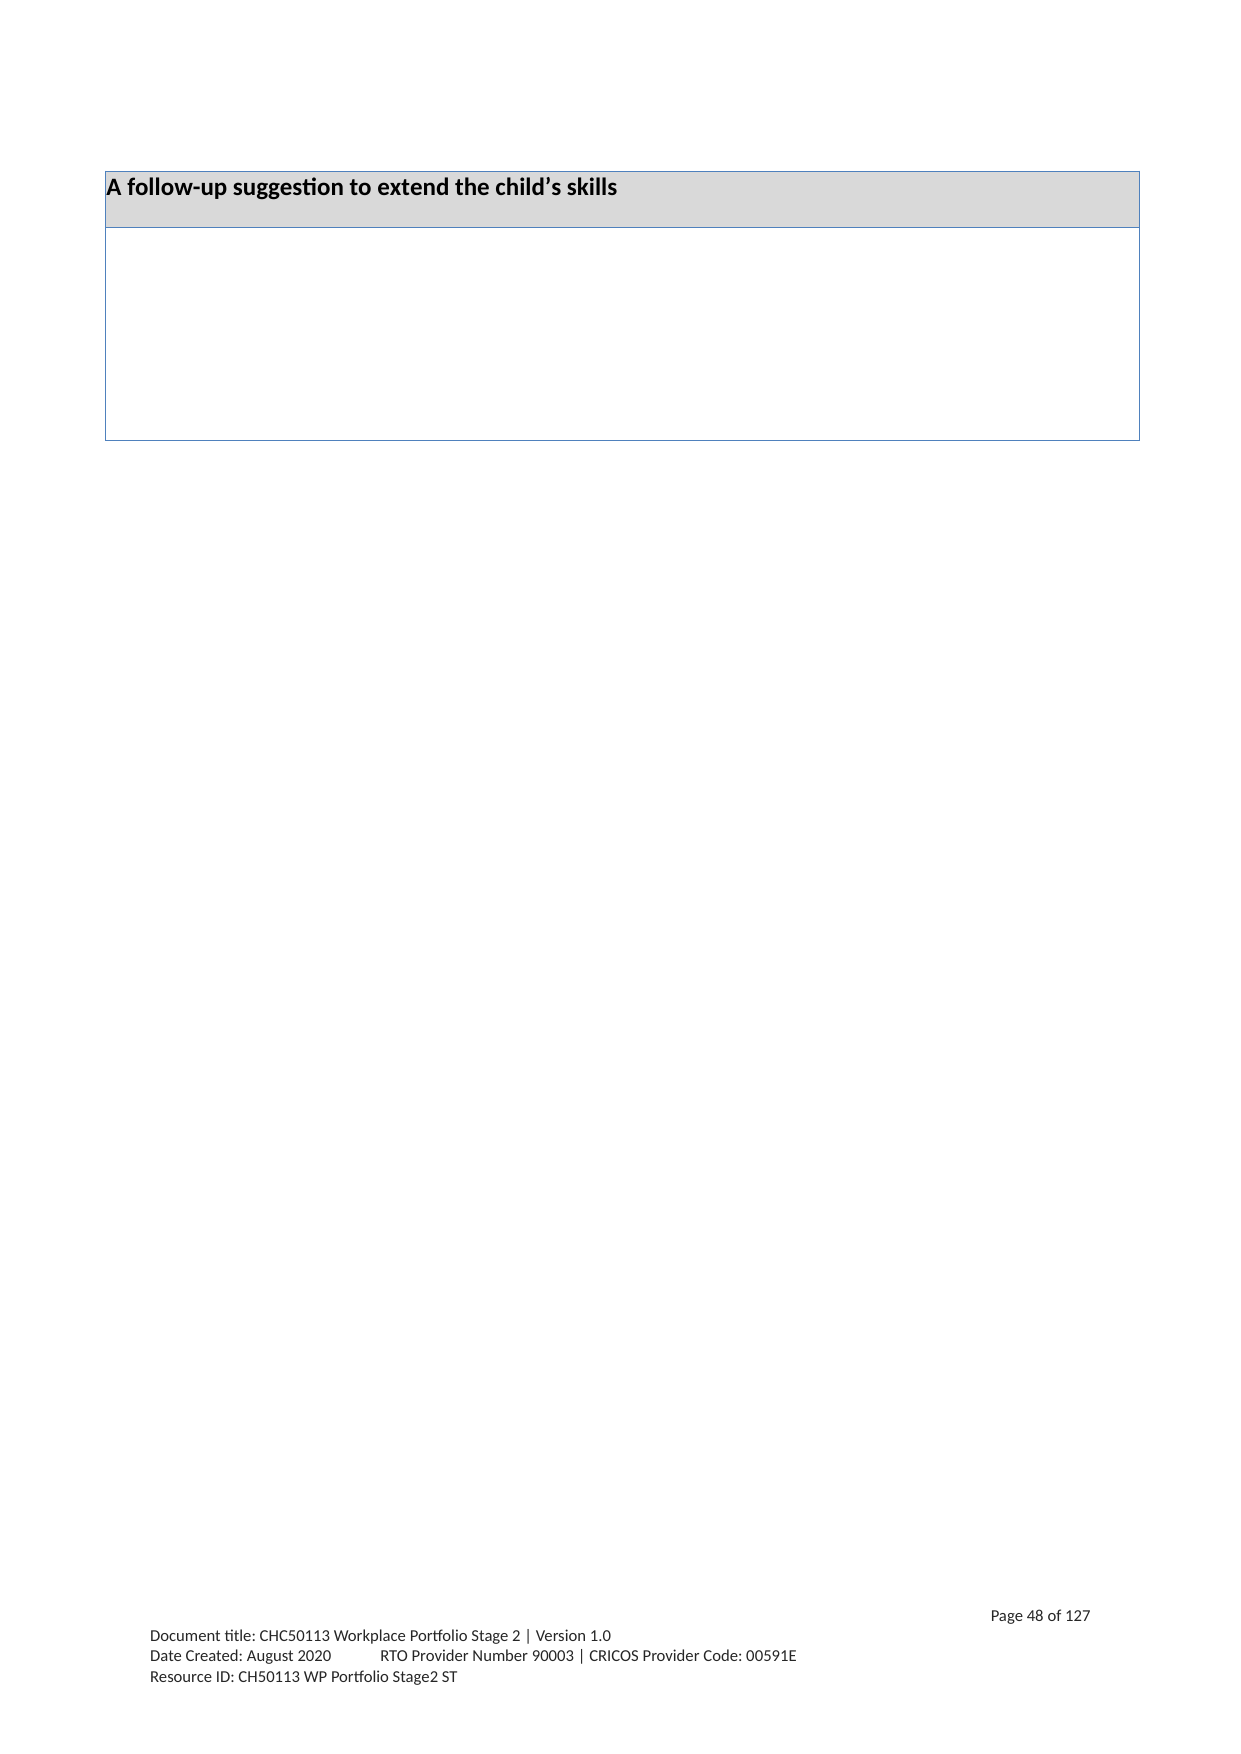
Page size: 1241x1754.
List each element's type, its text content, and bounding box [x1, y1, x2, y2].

table_cell [106, 228, 1139, 440]
table_cell A follow-up suggestion to extend the child’s skills [106, 172, 1139, 227]
